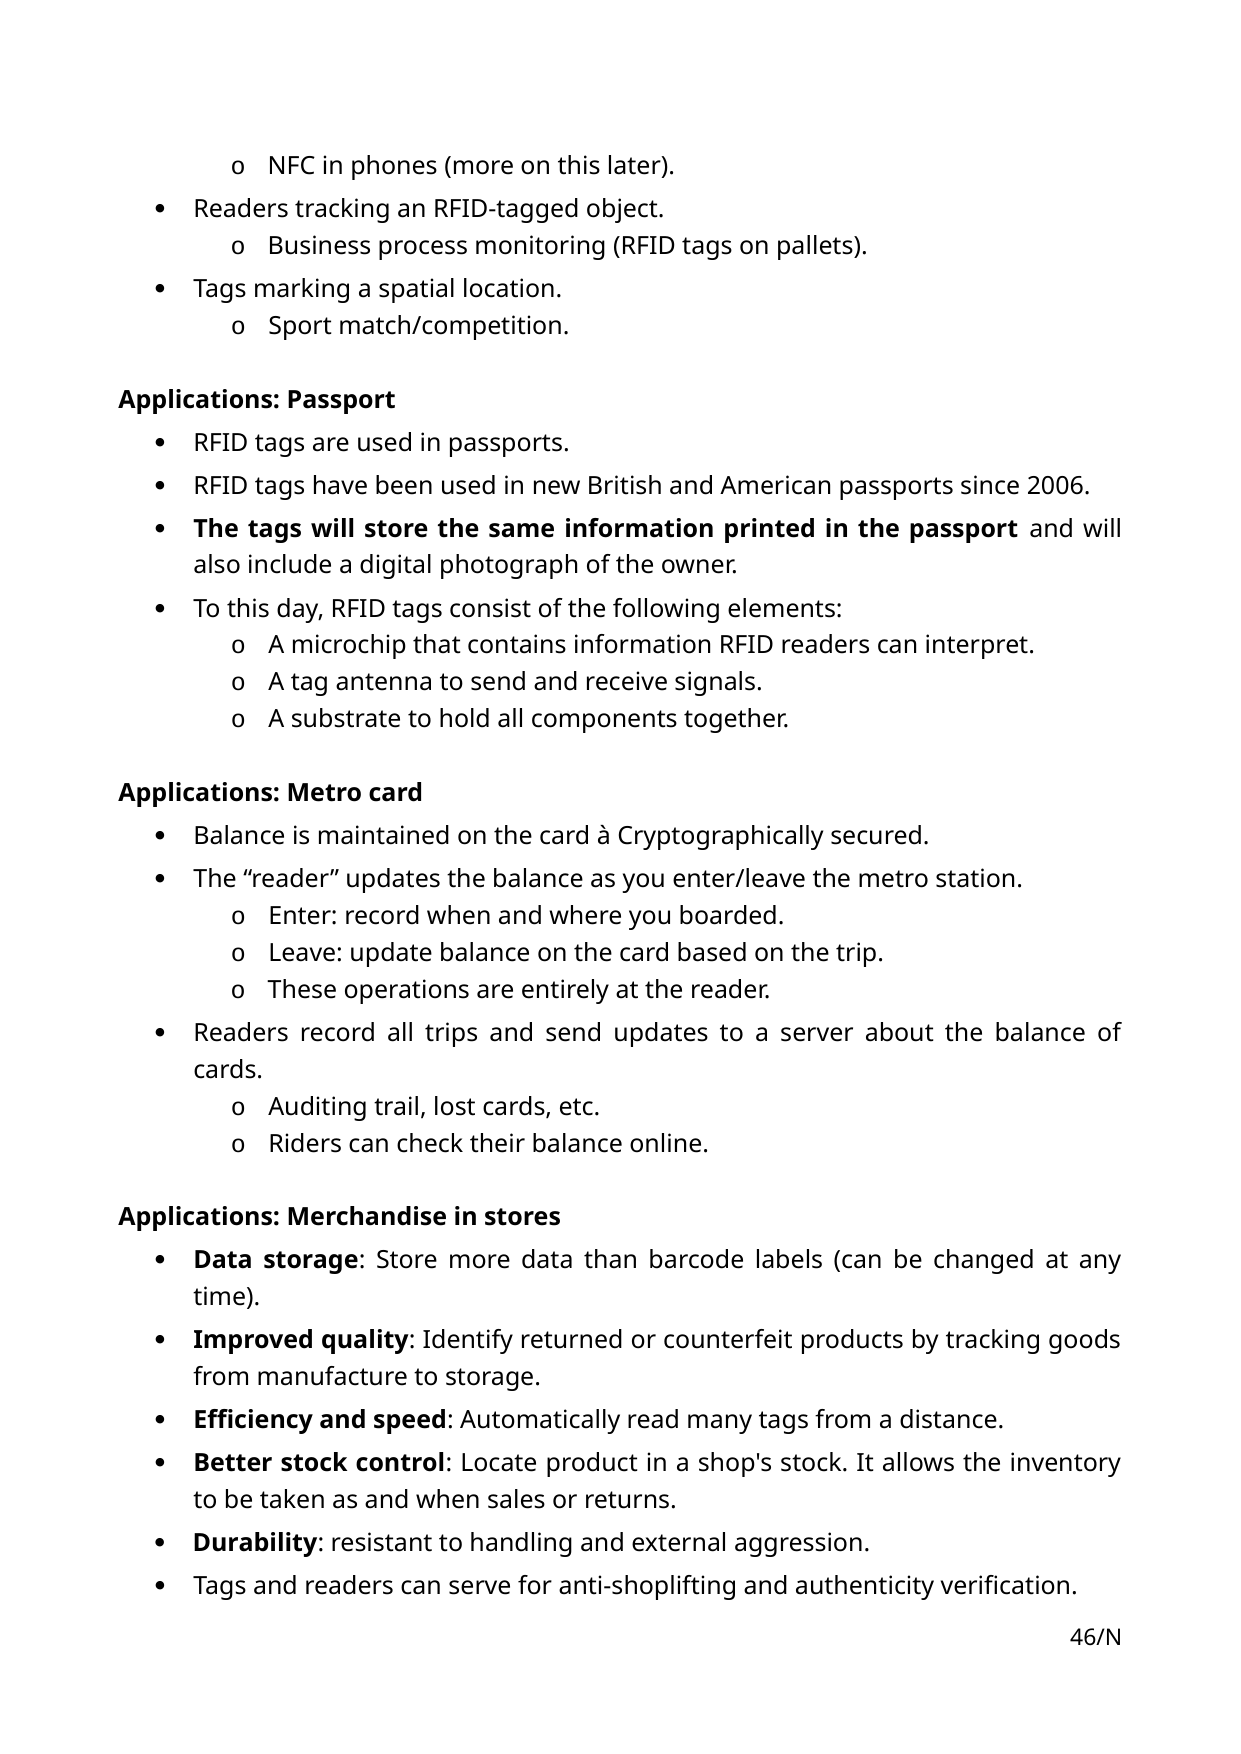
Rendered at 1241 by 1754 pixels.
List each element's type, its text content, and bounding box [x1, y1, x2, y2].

list Tags marking a spatial location. [156, 271, 1122, 305]
list Auditing trail, lost cards, etc. [231, 1088, 1122, 1122]
list Riders can check their balance online. [231, 1125, 1122, 1159]
list NFC in phones (more on this later). [230, 148, 1122, 182]
list Balance is maintained on the card à Cryptographically secured. [156, 818, 1122, 852]
list Leave: update balance on the card based on the trip. [231, 934, 1122, 969]
list Sport match/competition. [231, 308, 1122, 342]
list Better stock control: Locate product in a shop's stock. It allows the inventory to be taken as and when sales or returns. [156, 1444, 1122, 1515]
text Applications: Passport [118, 381, 1122, 415]
text Applications: Merchandise in stores [118, 1199, 1122, 1233]
list RFID tags are used in passports. [156, 424, 1122, 458]
list Business process monitoring (RFID tags on pallets). [230, 228, 1122, 262]
list Tags and readers can serve for anti-shoplifting and authenticity verification. [156, 1567, 1122, 1601]
list A microchip that contains information RFID readers can interpret. [231, 627, 1122, 661]
list Data storage: Store more data than barcode labels (can be changed at any time). [156, 1242, 1122, 1313]
list RFID tags have been used in new British and American passports since 2006. [156, 467, 1122, 501]
list These operations are entirely at the reader. [230, 971, 1122, 1006]
list A tag antenna to send and receive signals. [231, 664, 1122, 698]
list Durability: resistant to handling and external aggression. [155, 1524, 1122, 1558]
list Readers record all trips and send updates to a server about the balance of cards. [156, 1015, 1122, 1086]
list To this day, RFID tags consist of the following elements: [156, 590, 1122, 624]
list The “reader” updates the balance as you enter/leave the metro station. [156, 861, 1122, 895]
list Efficiency and speed: Automatically read many tags from a distance. [156, 1402, 1122, 1436]
list The tags will store the same information printed in the passport and will also include a digital photograph of the owner. [156, 510, 1122, 581]
list Improved quality: Identify returned or counterfeit products by tracking goods from manufacture to storage. [156, 1322, 1122, 1393]
list A substrate to hold all components together. [231, 701, 1122, 735]
list Enter: record when and where you boarded. [231, 897, 1122, 932]
text Applications: Metro card [118, 775, 1122, 809]
list Readers tracking an RFID-tagged object. [156, 191, 1122, 225]
